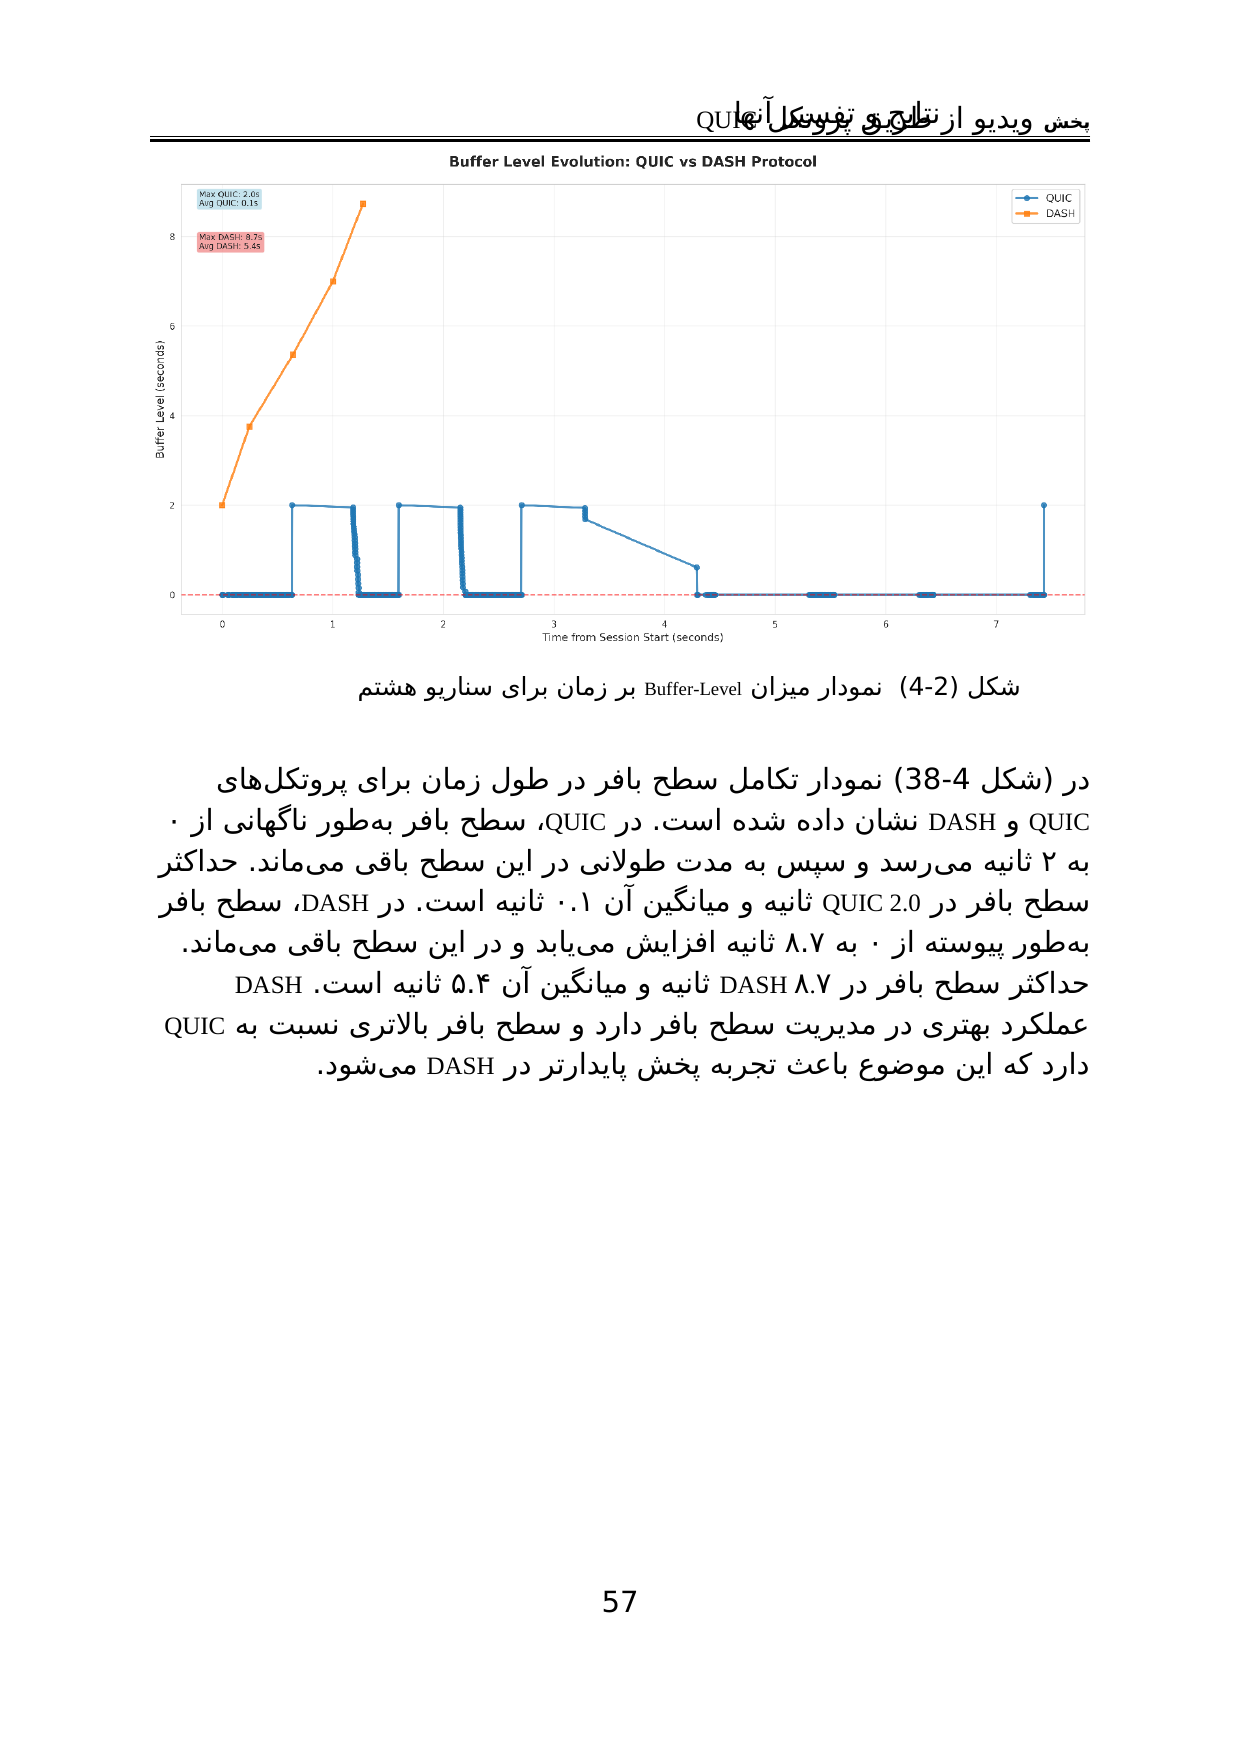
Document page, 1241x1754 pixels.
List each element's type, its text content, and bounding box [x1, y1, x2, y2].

text نمودار میزان Buffer-Level بر زمان برای سناریو هشتم [150, 675, 1090, 700]
text در (شکل 4-38) نمودار تکامل سطح بافر در طول زمان برای پروتکل‌های QUIC و DASH نشان داده شده است. در QUIC، سطح بافر به‌طور ناگهانی از ۰ به ۲ ثانیه می‌رسد و سپس به مدت طولانی در این سطح باقی می‌ماند. حداکثر سطح بافر در QUIC 2.0 ثانیه و میانگین آن ۰.۱ ثانیه است. در DASH، سطح بافر به‌طور پیوسته از ۰ به ۸.۷ ثانیه افزایش می‌یابد و در این سطح باقی می‌ماند. حداکثر سطح بافر در DASH ۸.۷ ثانیه و میانگین آن ۵.۴ ثانیه است. DASH عملکرد بهتری در مدیریت سطح بافر دارد و سطح بافر بالاتری نسبت به QUIC دارد که این موضوع باعث تجربه پخش پایدارتر در DASH می‌شود. [150, 763, 1090, 1082]
picture [150, 150, 1090, 649]
